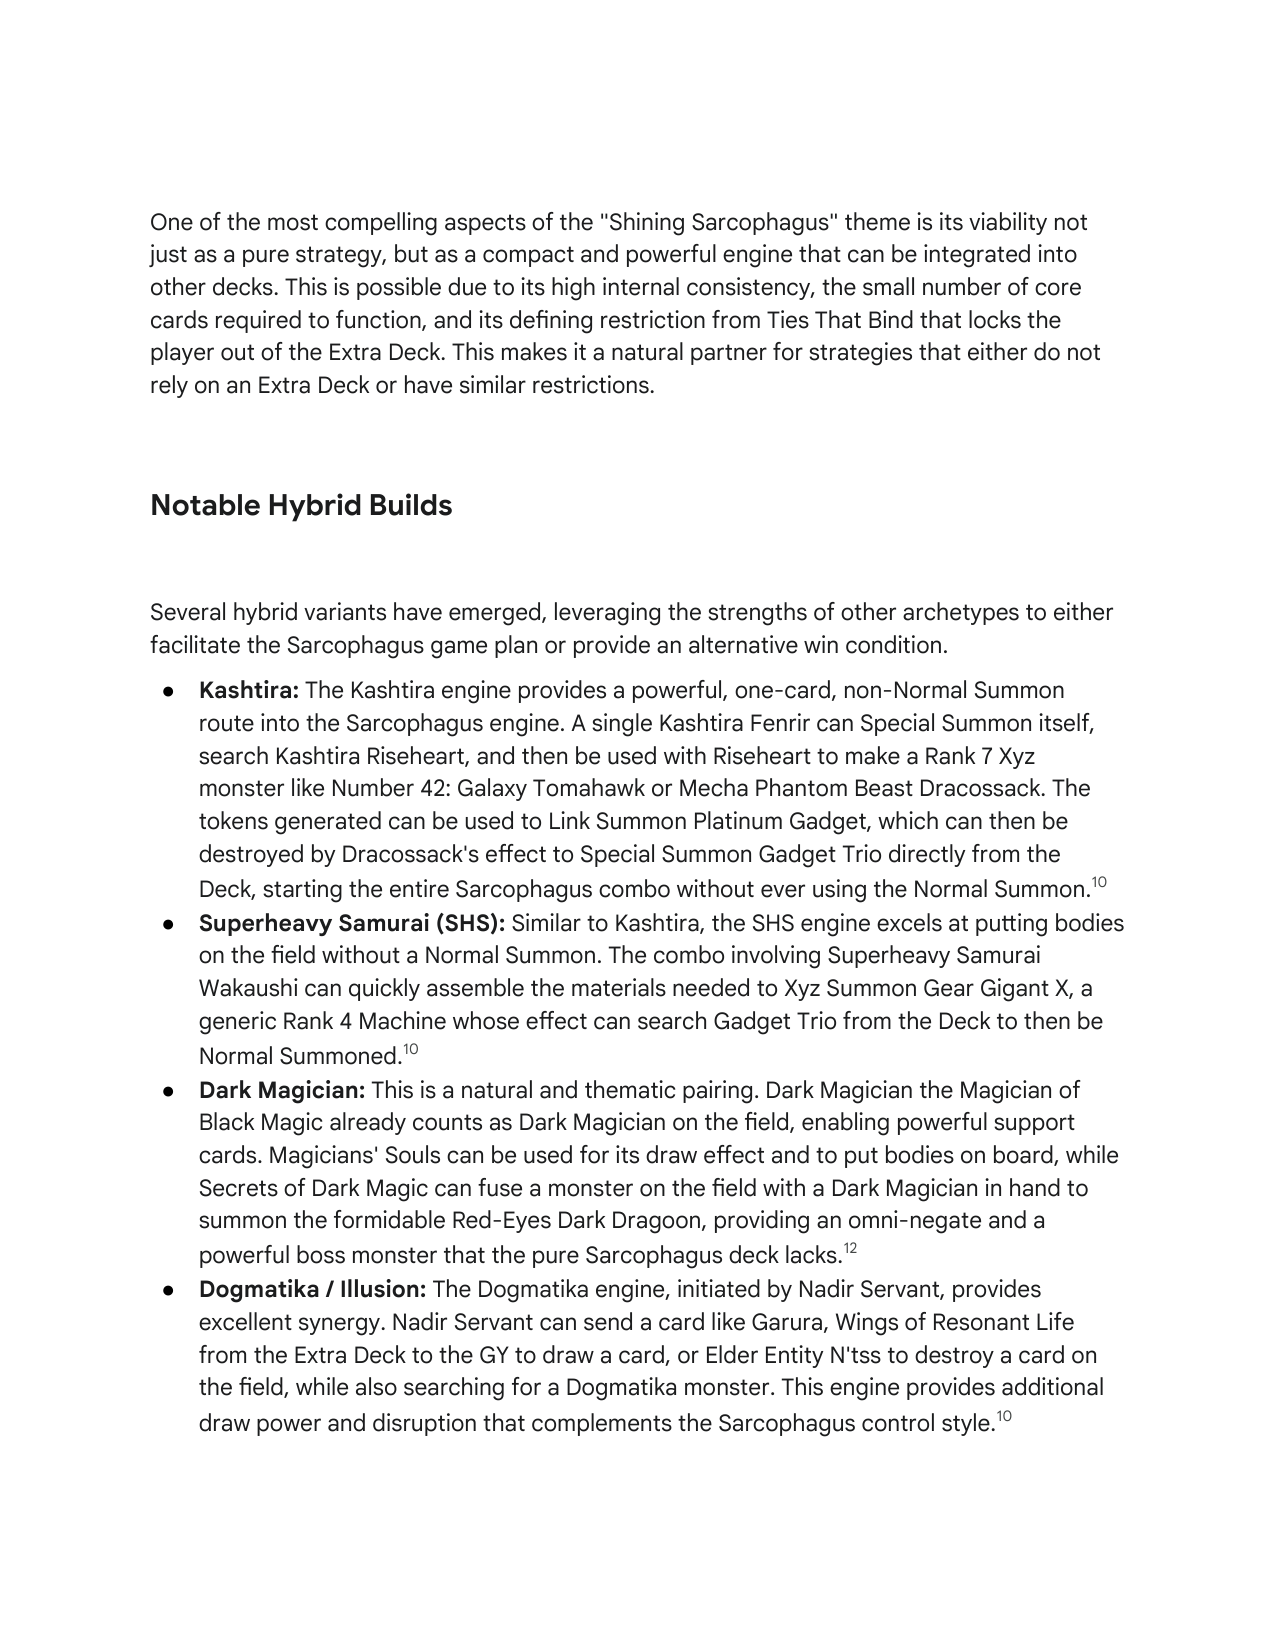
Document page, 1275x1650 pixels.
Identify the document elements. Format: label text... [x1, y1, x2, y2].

text One of the most compelling aspects of the "Shining Sarcophagus" theme is its viability not just as a pure strategy, but as a compact and powerful engine that can be integrated into other decks. This is possible due to its high internal consistency, the small number of core cards required to function, and its defining restriction from Ties That Bind that locks the player out of the Extra Deck. This makes it a natural partner for strategies that either do not rely on an Extra Deck or have similar restrictions. [150, 208, 1125, 400]
list Dogmatika / Illusion: The Dogmatika engine, initiated by Nadir Servant, provides excellent synergy. Nadir Servant can send a card like Garura, Wings of Resonant Life from the Extra Deck to the GY to draw a card, or Elder Entity N'tss to destroy a card on the field, while also searching for a Dogmatika monster. This engine provides additional draw power and disruption that complements the Sarcophagus control style.10 [161, 1276, 1125, 1438]
list Kashtira: The Kashtira engine provides a powerful, one-card, non-Normal Summon route into the Sarcophagus engine. A single Kashtira Fenrir can Special Summon itself, search Kashtira Riseheart, and then be used with Riseheart to make a Rank 7 Xyz monster like Number 42: Galaxy Tomahawk or Mecha Phantom Beast Dracossack. The tokens generated can be used to Link Summon Platinum Gadget, which can then be destroyed by Dracossack's effect to Special Summon Gadget Trio directly from the Deck, starting the entire Sarcophagus combo without ever using the Normal Summon.10 [161, 676, 1125, 904]
text Several hybrid variants have emerged, leveraging the strengths of other archetypes to either facilitate the Sarcophagus game plan or provide an alternative win condition. [150, 598, 1125, 660]
list Dark Magician: This is a natural and thematic pairing. Dark Magician the Magician of Black Magic already counts as Dark Magician on the field, enabling powerful support cards. Magicians' Souls can be used for its draw effect and to put bodies on board, while Secrets of Dark Magic can fuse a monster on the field with a Dark Magician in hand to summon the formidable Red-Eyes Dark Dragoon, providing an omni-negate and a powerful boss monster that the pure Sarcophagus deck lacks.12 [161, 1076, 1125, 1271]
list Superheavy Samurai (SHS): Similar to Kashtira, the SHS engine excels at putting bodies on the field without a Normal Summon. The combo involving Superheavy Samurai Wakaushi can quickly assemble the materials needed to Xyz Summon Gear Gigant X, a generic Rank 4 Machine whose effect can search Gadget Trio from the Deck to then be Normal Summoned.10 [161, 909, 1125, 1071]
subtitle Notable Hybrid Builds [150, 487, 1125, 523]
